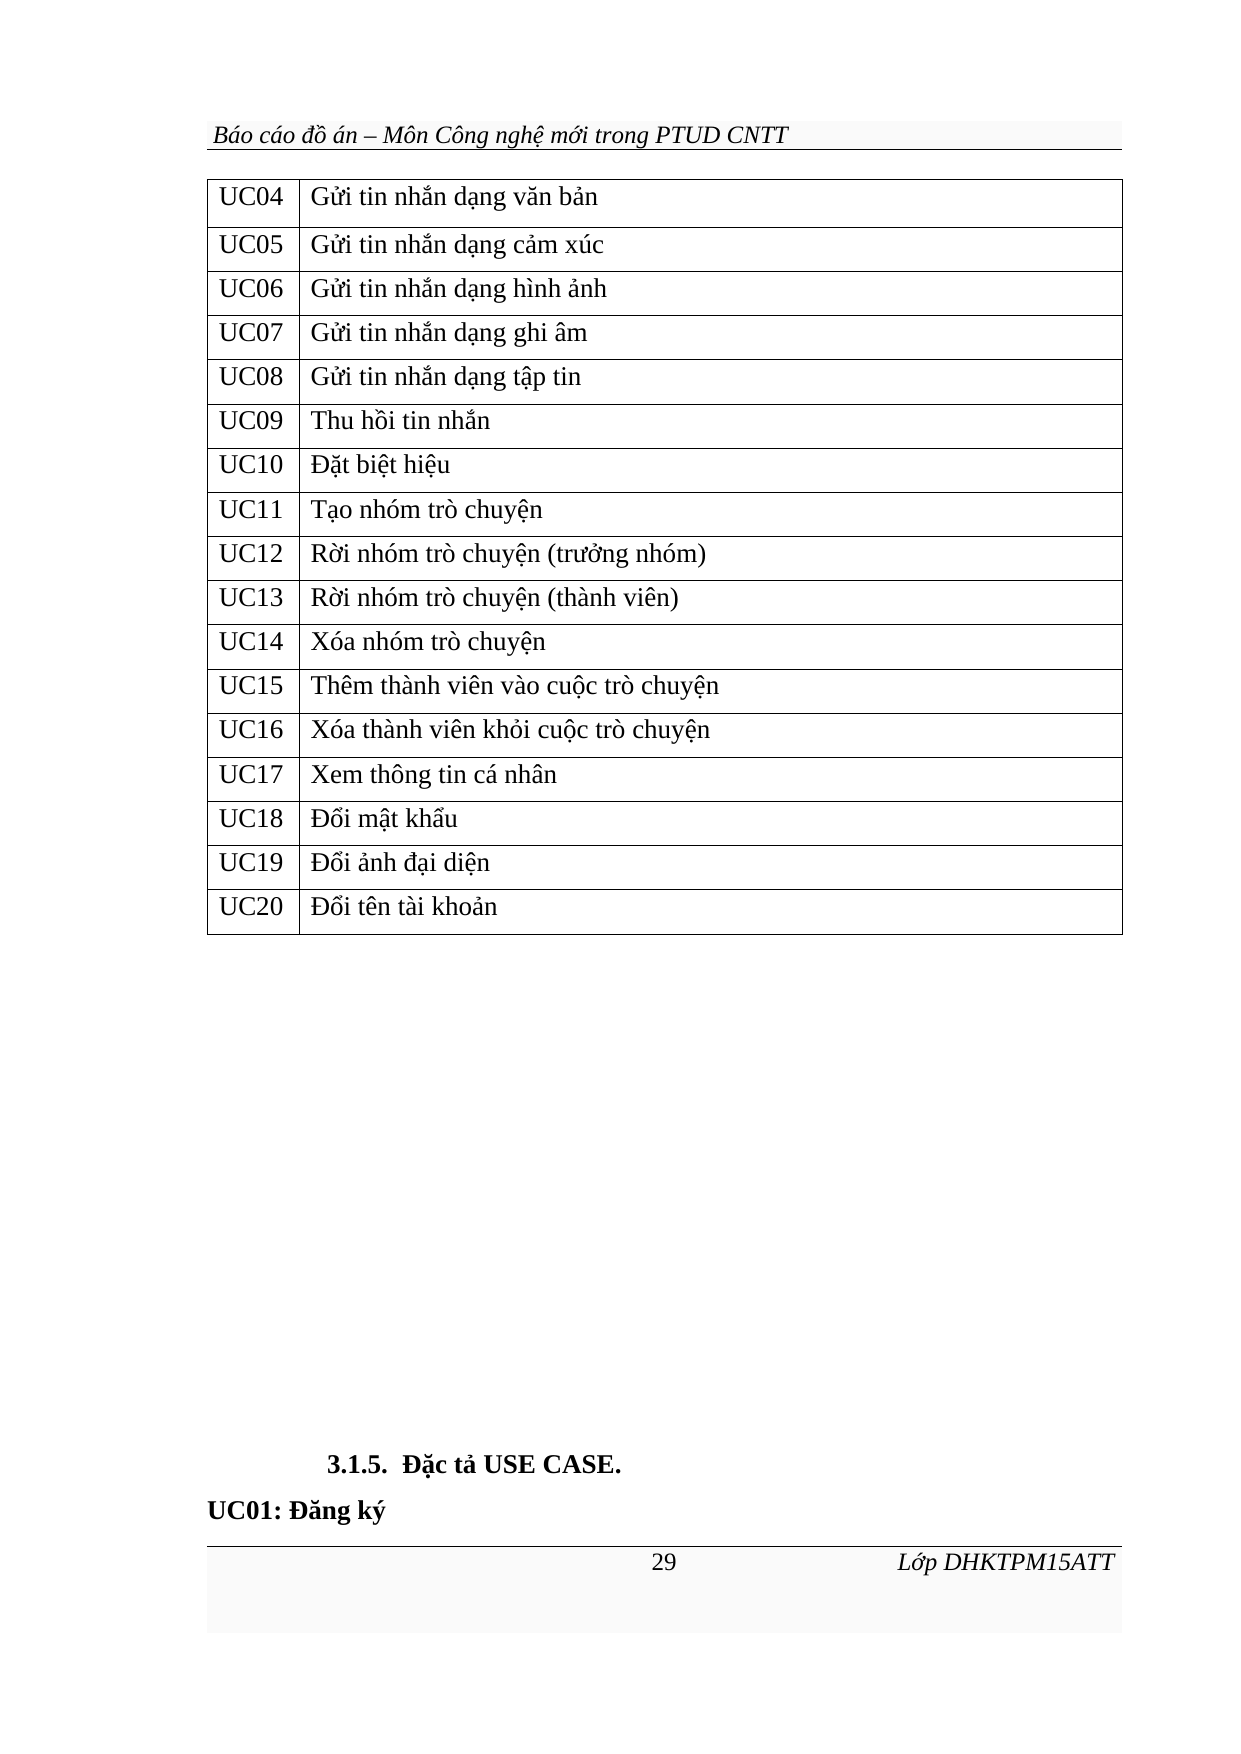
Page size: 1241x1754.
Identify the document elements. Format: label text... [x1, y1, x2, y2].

table_cell UC11 [208, 493, 299, 536]
subtitle Đặc tả USE CASE. [327, 1448, 1122, 1479]
table_cell Gửi tin nhắn dạng cảm xúc [300, 228, 1122, 271]
table_cell Tạo nhóm trò chuyện [300, 493, 1122, 536]
table_cell UC16 [208, 714, 299, 757]
table_cell UC20 [208, 890, 299, 933]
table_cell UC17 [208, 758, 299, 801]
table_cell UC15 [208, 670, 299, 713]
table_cell Đổi tên tài khoản [300, 890, 1122, 933]
text UC01: Đăng ký [207, 1494, 1122, 1526]
table_cell Thêm thành viên vào cuộc trò chuyện [300, 670, 1122, 713]
table_cell UC13 [208, 581, 299, 624]
table_cell Đặt biệt hiệu [300, 449, 1122, 492]
table_cell Xem thông tin cá nhân [300, 758, 1122, 801]
table_cell Gửi tin nhắn dạng hình ảnh [300, 272, 1122, 315]
table_cell Gửi tin nhắn dạng ghi âm [300, 316, 1122, 359]
table_cell UC09 [208, 405, 299, 448]
table_cell UC08 [208, 360, 299, 403]
table_cell UC06 [208, 272, 299, 315]
table_cell Rời nhóm trò chuyện (thành viên) [300, 581, 1122, 624]
table_cell Xóa thành viên khỏi cuộc trò chuyện [300, 714, 1122, 757]
table_cell UC14 [208, 625, 299, 668]
table_cell Gửi tin nhắn dạng văn bản [300, 180, 1122, 227]
table_cell UC04 [208, 180, 299, 227]
table_cell Đổi ảnh đại diện [300, 846, 1122, 889]
table_cell UC10 [208, 449, 299, 492]
table_cell Đổi mật khẩu [300, 802, 1122, 845]
table_cell Thu hồi tin nhắn [300, 405, 1122, 448]
table_cell UC05 [208, 228, 299, 271]
table_cell UC19 [208, 846, 299, 889]
table_cell Xóa nhóm trò chuyện [300, 625, 1122, 668]
table_cell UC18 [208, 802, 299, 845]
table_cell Gửi tin nhắn dạng tập tin [300, 360, 1122, 403]
table_cell UC12 [208, 537, 299, 580]
table_cell UC07 [208, 316, 299, 359]
table_cell Rời nhóm trò chuyện (trưởng nhóm) [300, 537, 1122, 580]
